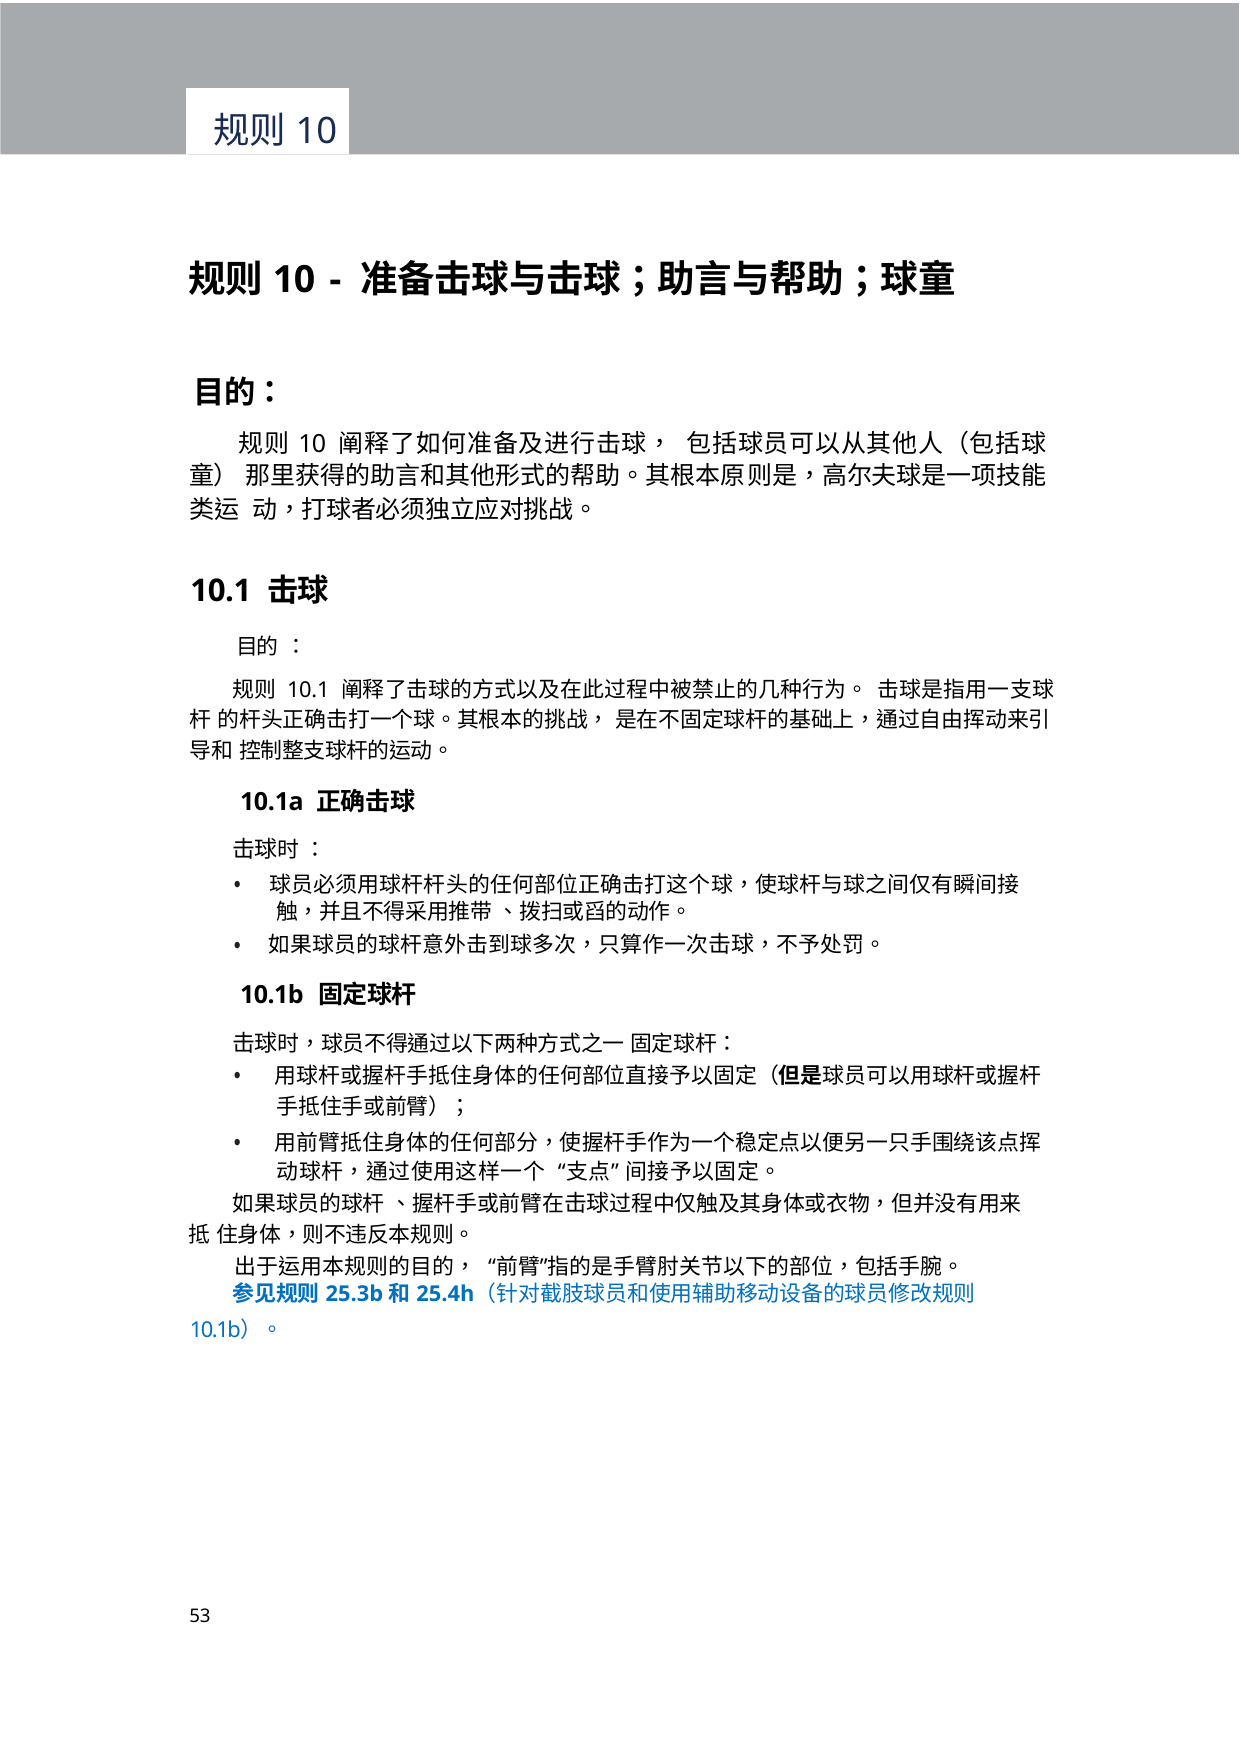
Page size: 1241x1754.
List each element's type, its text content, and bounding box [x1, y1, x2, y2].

text 10.1a 正确击球 [240, 787, 1240, 816]
text 目的 ： [236, 634, 1240, 659]
text 击球时，球员不得通过以下两种方式之一 固定球杆： [232, 1030, 1240, 1057]
text 出于运用本规则的目的， “前臂”指的是手臂肘关节以下的部位，包括手腕。 [234, 1252, 1240, 1283]
text 参见规则 25.3b 和 25.4h（针对截肢球员和使用辅助移动设备的球员修改规则 [232, 1284, 1240, 1317]
text 规则 10 - 准备击球与击球；助言与帮助；球童 [188, 258, 1240, 302]
text • 用前臂抵住身体的任何部分，使握杆手作为一个稳定点以便另一只手围绕该点挥 动球杆，通过使用这样一个 “支点” 间接予以固定。 [234, 1127, 1041, 1186]
text • 球员必须用球杆杆头的任何部位正确击打这个球，使球杆与球之间仅有瞬间接 触，并且不得采用推带 、拨扫或舀的动作。 [234, 870, 1019, 926]
text 击球时 ： [232, 837, 1240, 863]
text • 用球杆或握杆手抵住身体的任何部位直接予以固定（但是球员可以用球杆或握杆 手抵住手或前臂）； [234, 1060, 1041, 1121]
text 目的： [194, 374, 1240, 411]
text • 如果球员的球杆意外击到球多次，只算作一次击球，不予处罚。 [234, 930, 1240, 962]
text 10.1b）。 [189, 1317, 1240, 1348]
text 如果球员的球杆 、握杆手或前臂在击球过程中仅触及其身体或衣物，但并没有用来抵 住身体，则不违反本规则。 [188, 1187, 1041, 1248]
text 10.1b 固定球杆 [240, 980, 1240, 1010]
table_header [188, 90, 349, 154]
text 规则 10.1 阐释了击球的方式以及在此过程中被禁止的几种行为。 击球是指用一支球杆 的杆头正确击打一个球。其根本的挑战， 是在不固定球杆的基础上，通过自由挥动来引导和 控制整支球杆的运动。 [189, 674, 1054, 764]
text 10.1 击球 [190, 572, 1240, 609]
text 规则 10 阐释了如何准备及进行击球， 包括球员可以从其他人（包括球童） 那里获得的助言和其他形式的帮助。其根本原则是，高尔夫球是一项技能类运 动，打球者必须独立应对挑战。 [189, 425, 1047, 526]
